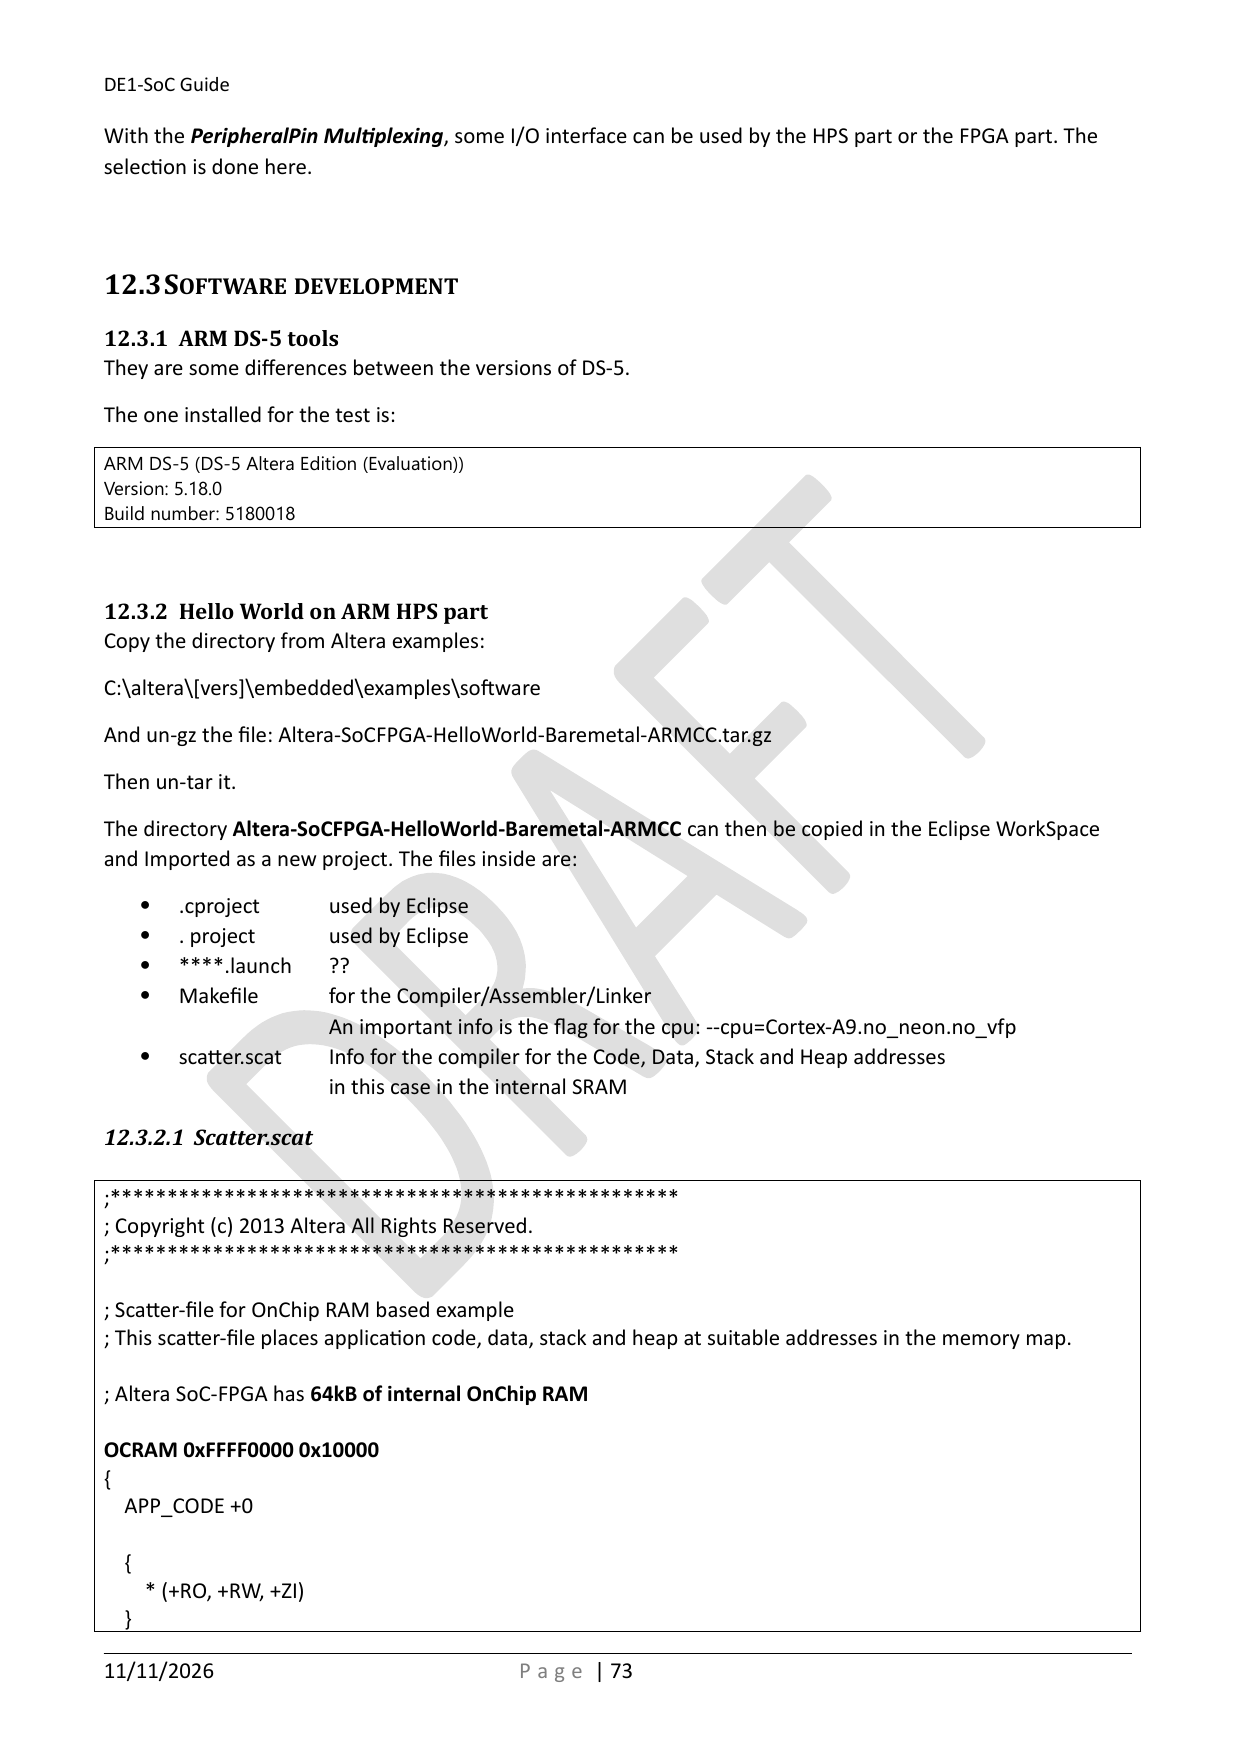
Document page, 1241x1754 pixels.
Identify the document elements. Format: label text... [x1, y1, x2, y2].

text ; This scatter-file places application code, data, stack and heap at suitable addresses in the memory map. [103, 1323, 1132, 1352]
text Then un-tar it. [103, 767, 1132, 795]
text { [103, 1464, 1132, 1492]
text With the PeripheralPin Multiplexing, some I/O interface can be used by the HPS part or the FPGA part. The selection is done here. [103, 122, 1132, 180]
text } [103, 1604, 1132, 1631]
subtitle ARM DS-5 tools [103, 324, 1132, 351]
list scatter.scat Info for the compiler for the Code, Data, Stack and Heap addresses in this case in the internal SRAM [141, 1042, 1132, 1100]
list Makefile for the Compiler/Assembler/Linker An important info is the flag for the cpu: --cpu=Cortex-A9.no_neon.no_vfp [141, 982, 1132, 1040]
text * (+RO, +RW, +ZI) [103, 1576, 1132, 1604]
text ARM DS-5 (DS-5 Altera Edition (Evaluation)) [95, 448, 1140, 475]
list ****.launch ?? [141, 951, 1132, 979]
text And un-gz the file: Altera-SoCFPGA-HelloWorld-Baremetal-ARMCC.tar.gz [103, 720, 1132, 748]
text The directory Altera-SoCFPGA-HelloWorld-Baremetal-ARMCC can then be copied in the Eclipse WorkSpace and Imported as a new project. The files inside are: [103, 814, 1132, 872]
text The one installed for the test is: [103, 400, 1132, 428]
text Copy the directory from Altera examples: [103, 626, 1132, 654]
text ; Altera SoC-FPGA has 64kB of internal OnChip RAM [103, 1379, 1132, 1408]
text ; Copyright (c) 2013 Altera All Rights Reserved. [103, 1211, 1132, 1239]
list .cproject used by Eclipse [141, 891, 1132, 919]
text C:\altera\[vers]\embedded\examples\software [103, 673, 1132, 701]
subtitle Hello World on ARM HPS part [103, 597, 1132, 624]
list . project used by Eclipse [141, 921, 1132, 949]
text Build number: 5180018 [95, 497, 1140, 527]
text ; Scatter-file for OnChip RAM based example [103, 1296, 1132, 1323]
text ;************************************************** [95, 1181, 1140, 1211]
subtitle Software development [103, 266, 1132, 301]
subtitle Scatter.scat [103, 1123, 1132, 1150]
text OCRAM 0xFFFF0000 0x10000 [103, 1436, 1132, 1464]
text { [103, 1548, 1132, 1576]
text They are some differences between the versions of DS-5. [103, 353, 1132, 381]
text Version: 5.18.0 [103, 475, 1132, 497]
text APP_CODE +0 [103, 1492, 1132, 1520]
text ;************************************************** [103, 1239, 1132, 1267]
